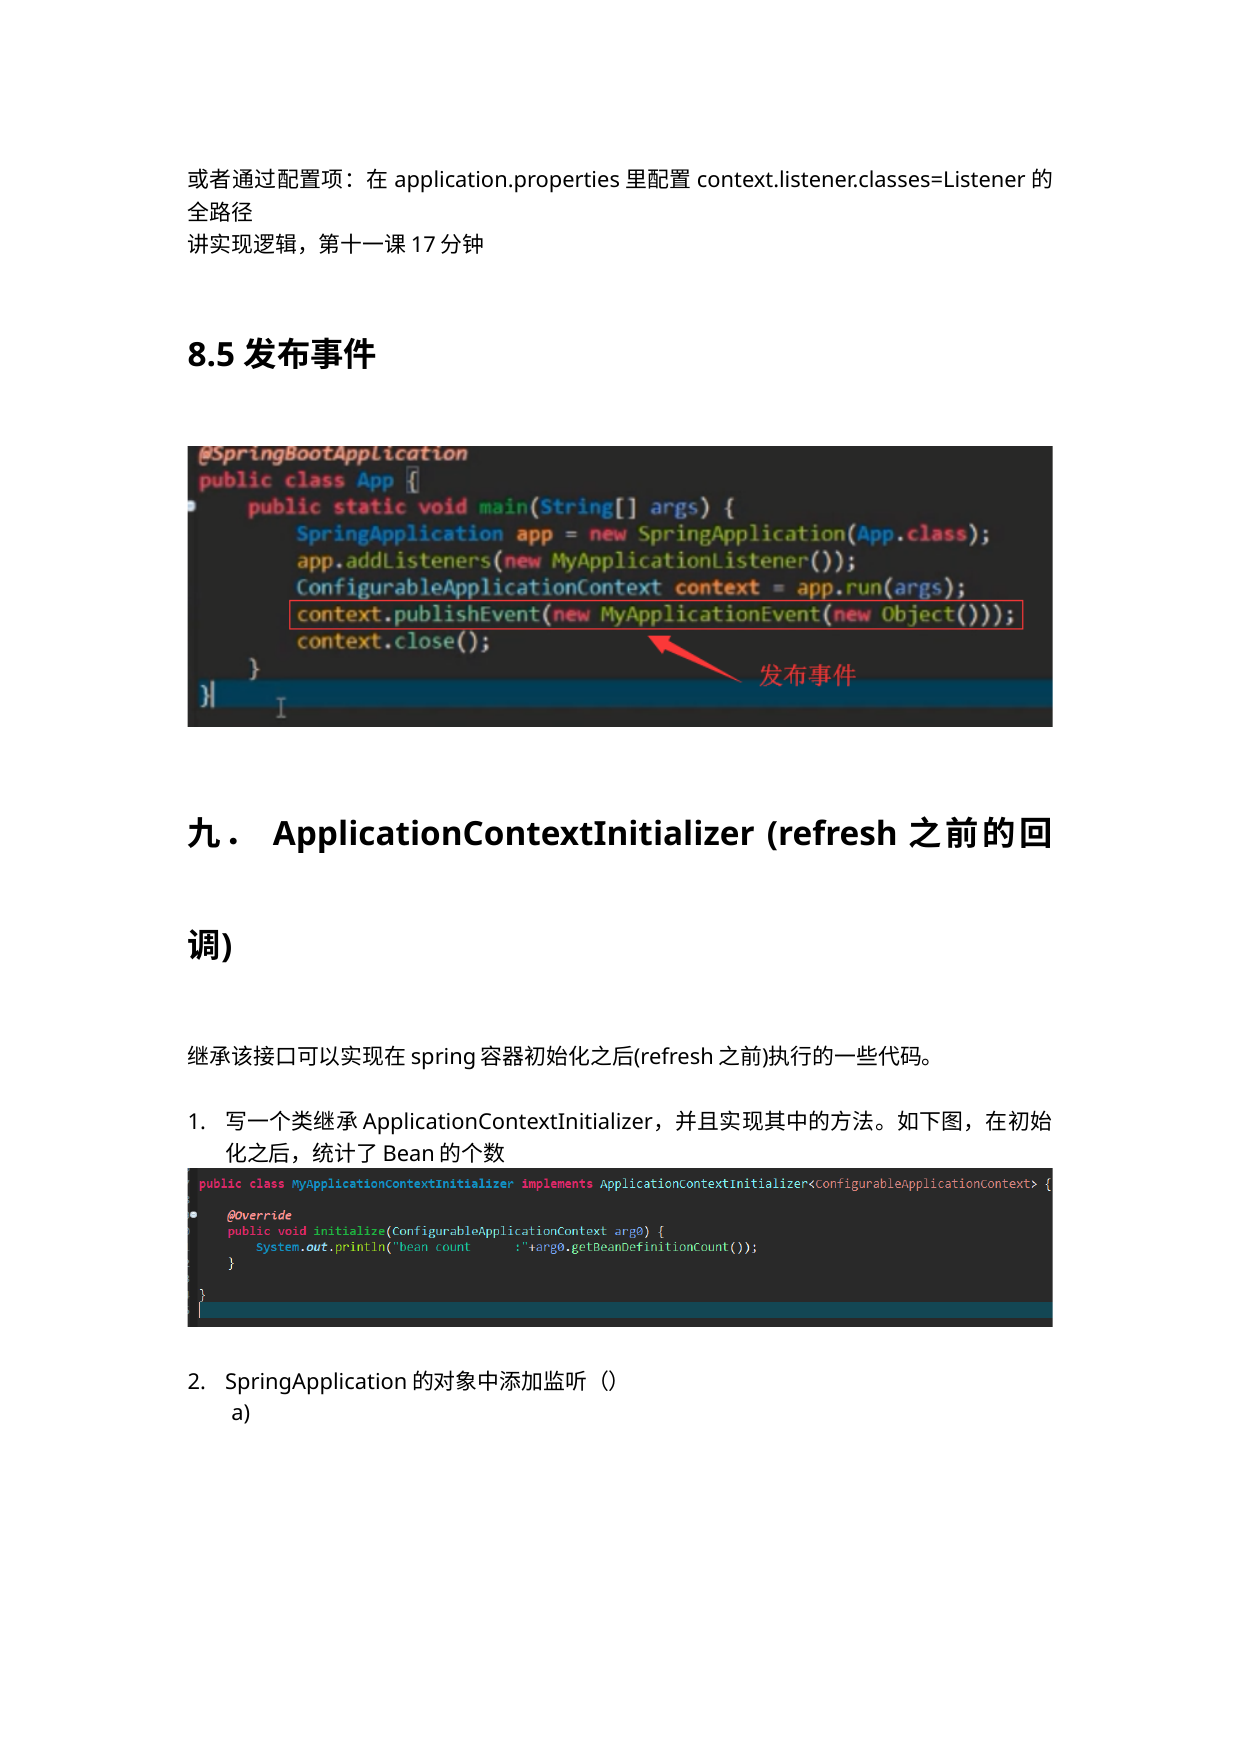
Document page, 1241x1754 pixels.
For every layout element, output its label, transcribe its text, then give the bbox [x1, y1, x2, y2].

picture [187, 446, 1053, 727]
subtitle 8.5 发布事件 [187, 319, 1053, 384]
subtitle 九． ApplicationContextInitializer (refresh之前的回调) [187, 798, 1053, 976]
text 或者通过配置项：在application.properties里配置context.listener.classes=Listener的全路径 [187, 162, 1053, 227]
text 继承该接口可以实现在spring容器初始化之后(refresh之前)执行的一些代码。 [187, 1038, 1053, 1071]
picture [187, 1168, 1053, 1327]
list SpringApplication的对象中添加监听（） [187, 1363, 1053, 1396]
text 讲实现逻辑，第十一课17分钟 [187, 227, 1053, 259]
list 写一个类继承ApplicationContextInitializer，并且实现其中的方法。如下图，在初始化之后，统计了Bean的个数 [187, 1103, 1053, 1168]
